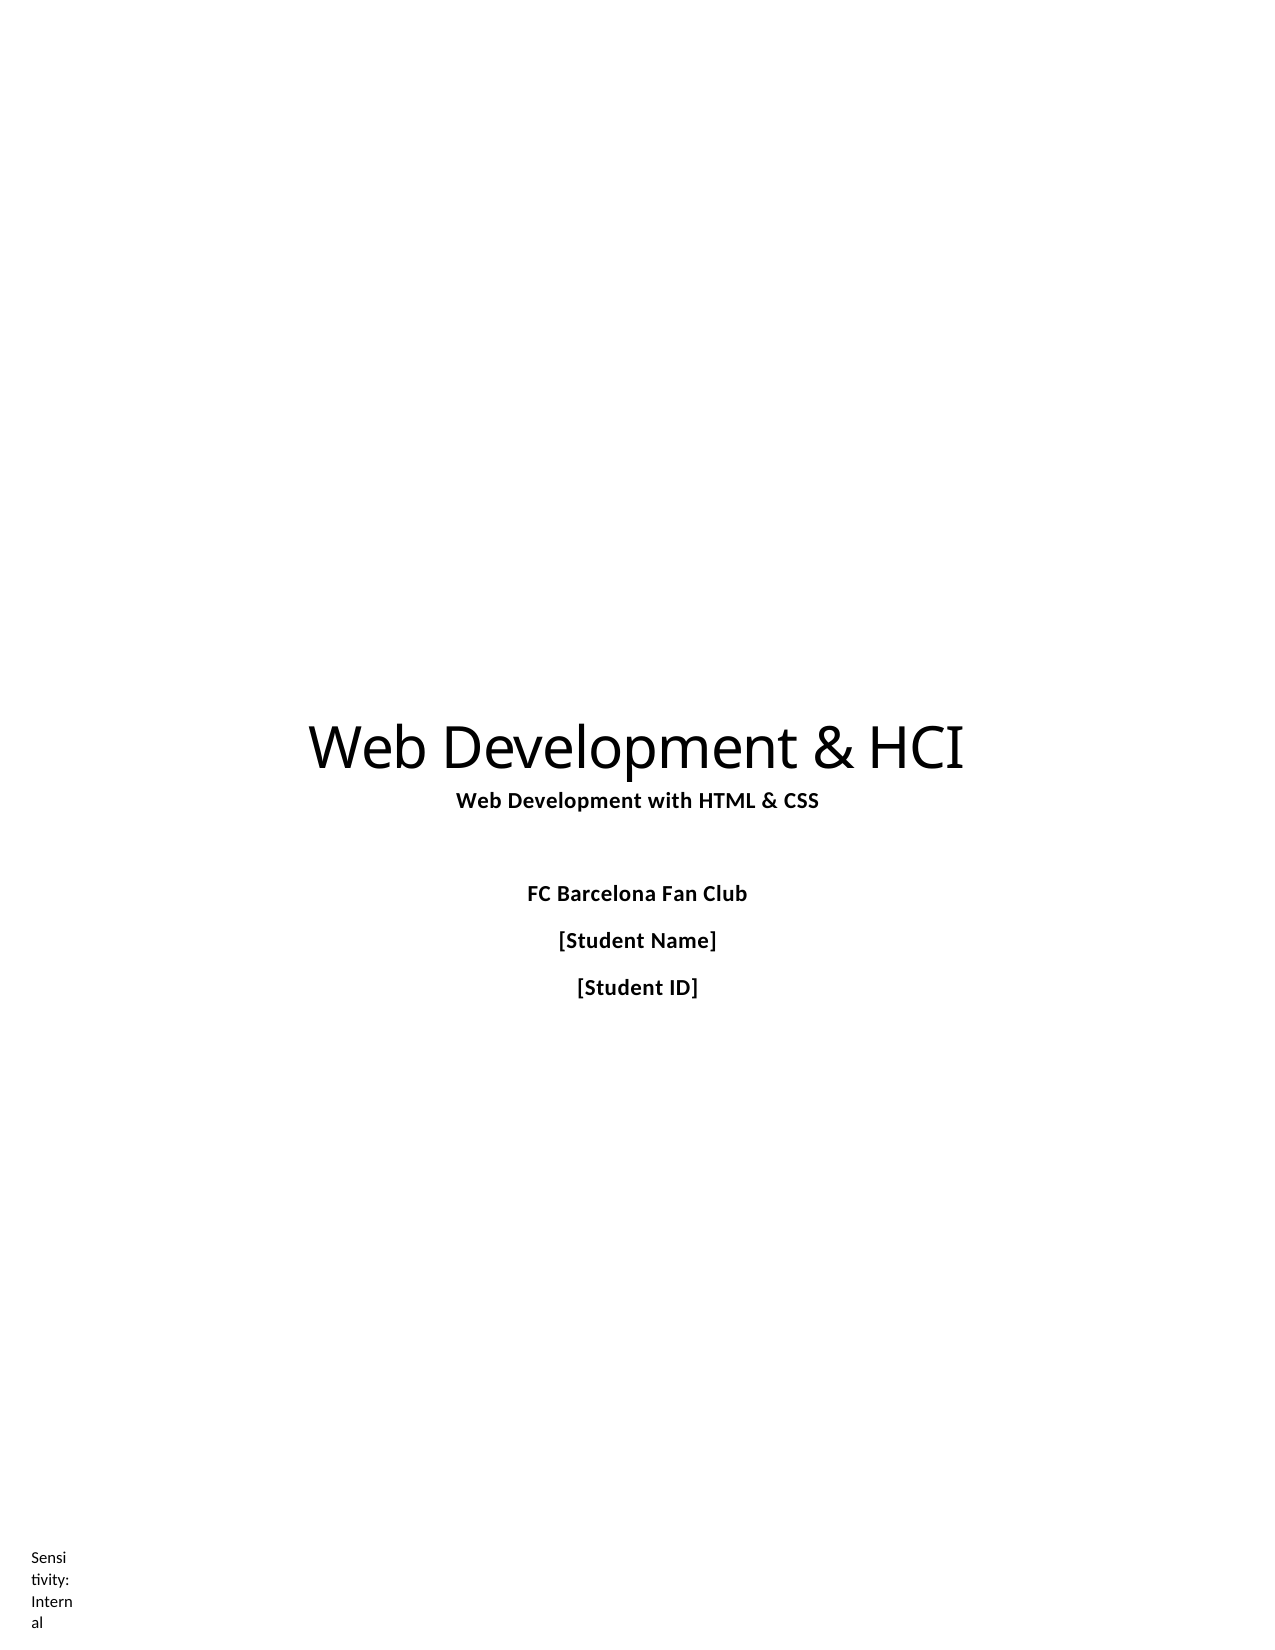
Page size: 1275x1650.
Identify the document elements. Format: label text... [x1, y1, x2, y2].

title Web Development & HCI [150, 706, 1125, 786]
text [Student ID] [150, 973, 1125, 1001]
text Web Development with HTML & CSS [150, 786, 1125, 814]
text FC Barcelona Fan Club [150, 879, 1125, 908]
text [Student Name] [150, 926, 1125, 954]
